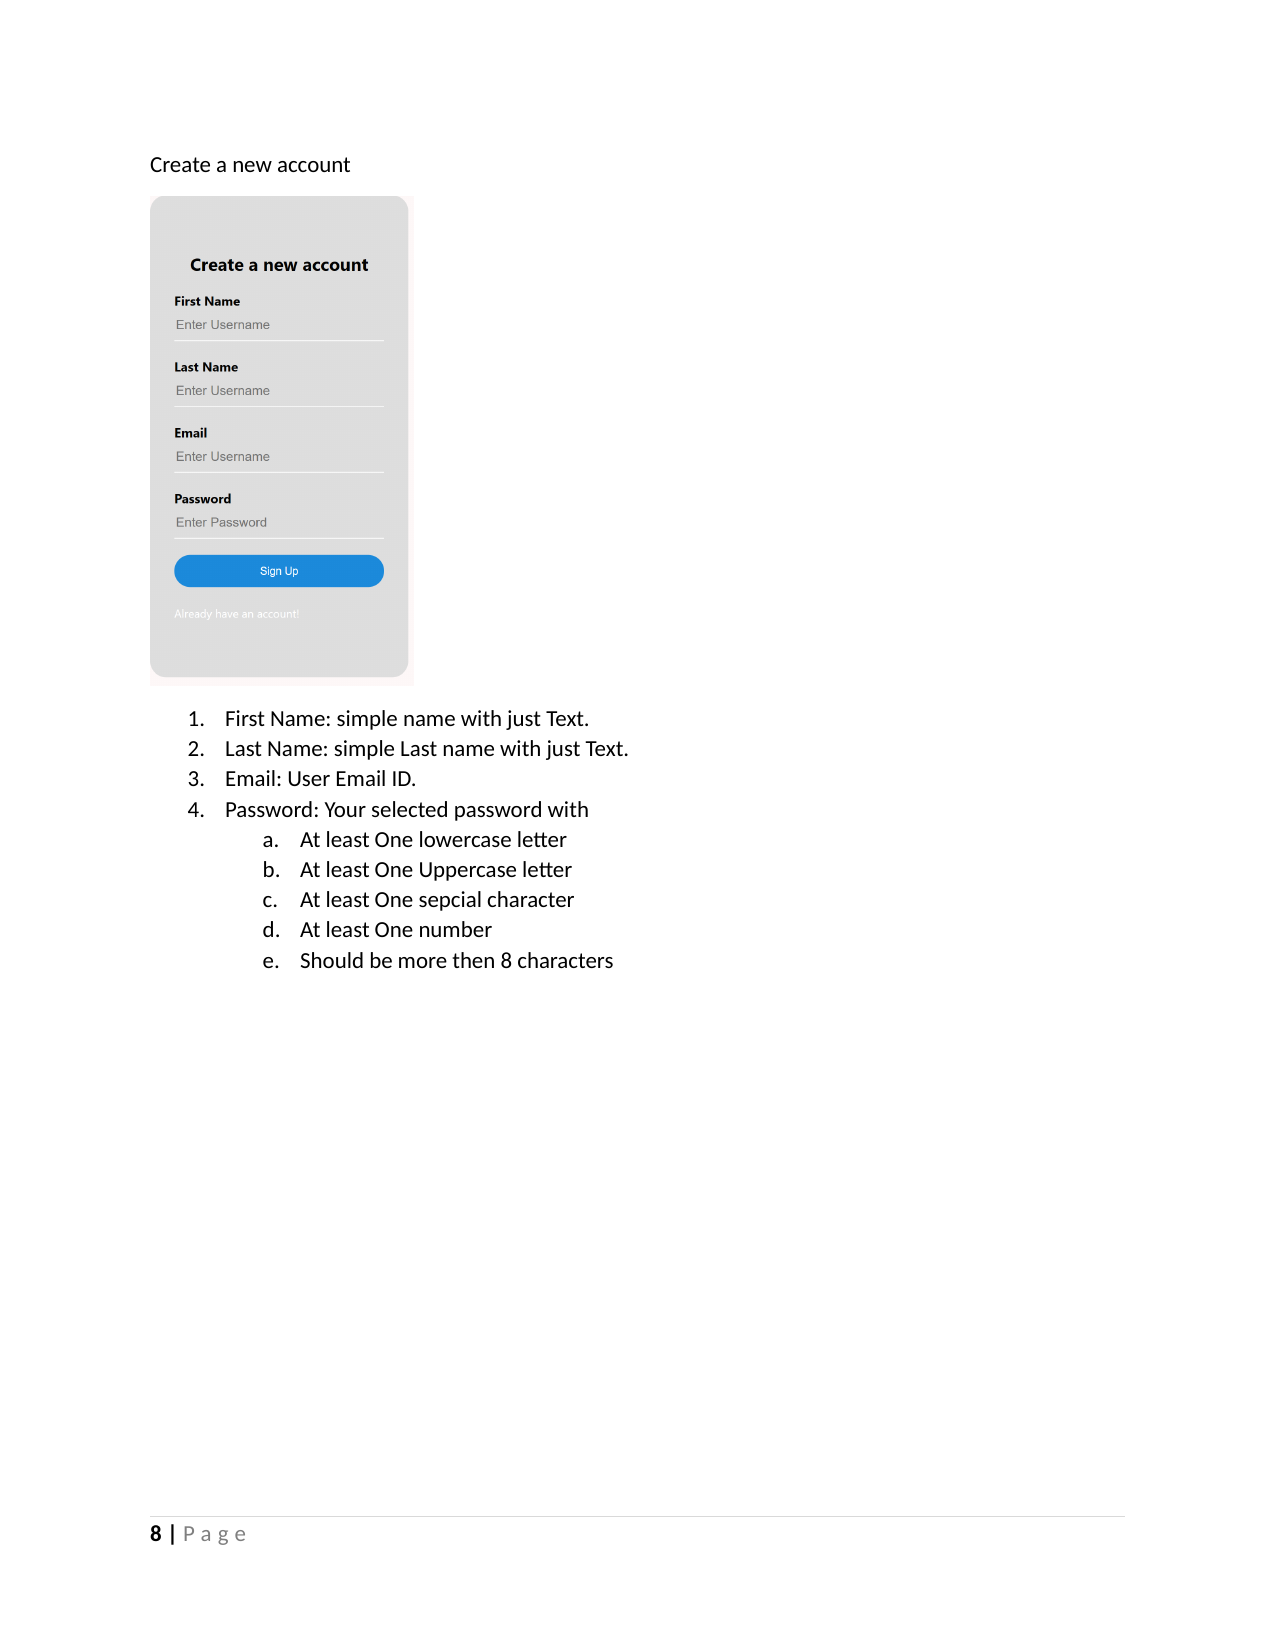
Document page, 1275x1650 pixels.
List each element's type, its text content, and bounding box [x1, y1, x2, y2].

text Create a new account [150, 150, 1125, 178]
list Last Name: simple Last name with just Text. [187, 734, 1125, 762]
list At least One Uppercase letter [262, 855, 1125, 883]
picture [150, 196, 414, 686]
list At least One sepcial character [262, 885, 1125, 913]
list Should be more then 8 characters [262, 946, 1125, 974]
list At least One lowercase letter [262, 825, 1125, 853]
list Password: Your selected password with [187, 795, 1125, 823]
list First Name: simple name with just Text. [187, 704, 1125, 732]
list Email: User Email ID. [187, 764, 1125, 793]
list At least One number [262, 916, 1125, 944]
